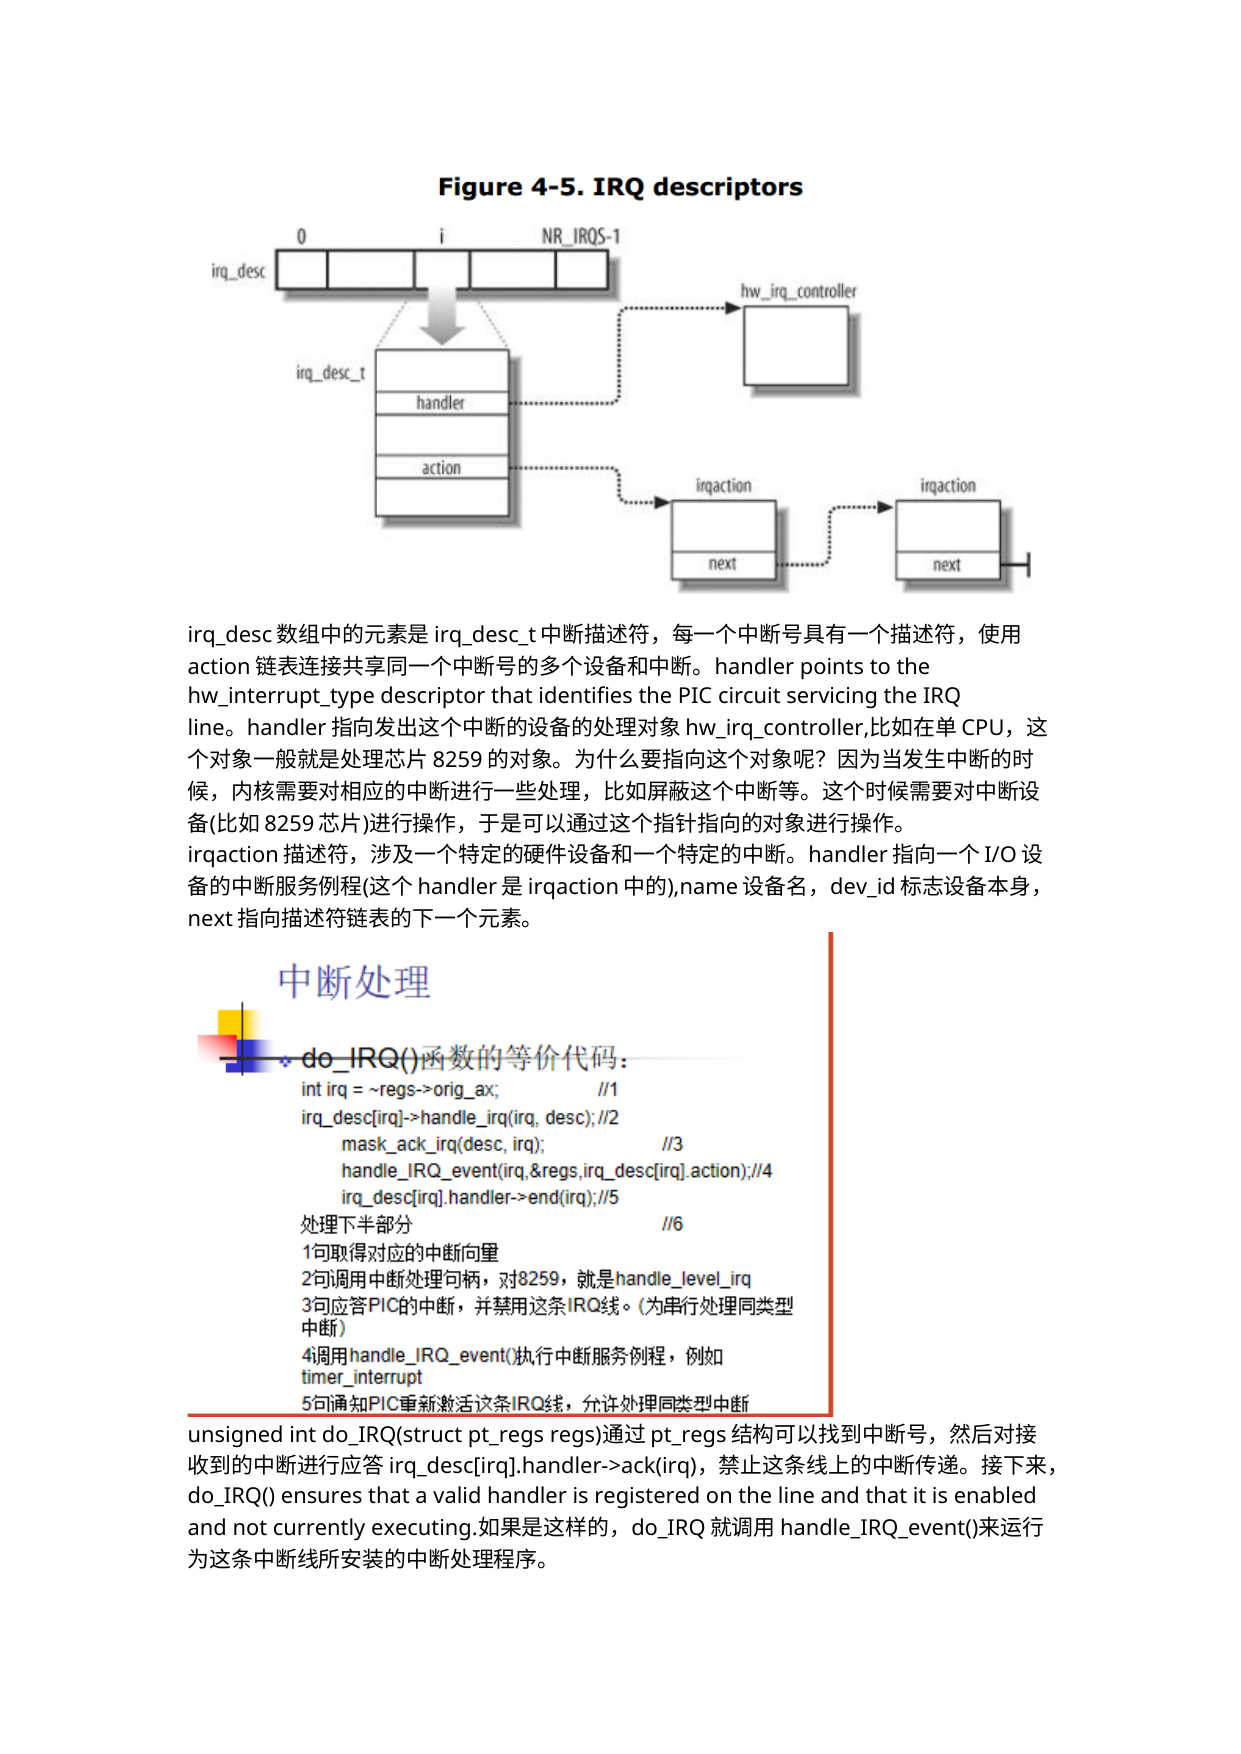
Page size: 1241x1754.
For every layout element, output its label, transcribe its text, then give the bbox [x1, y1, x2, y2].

picture [187, 162, 1053, 616]
text unsigned int do_IRQ(struct pt_regs regs)通过pt_regs结构可以找到中断号，然后对接收到的中断进行应答irq_desc[irq].handler->ack(irq)，禁止这条线上的中断传递。接下来，do_IRQ() ensures that a valid handler is registered on the line and that it is enabled and not currently executing.如果是这样的，do_IRQ就调用handle_IRQ_event()来运行为这条中断线所安装的中断处理程序。 [187, 1417, 1053, 1573]
picture [187, 932, 835, 1417]
text irqaction描述符，涉及一个特定的硬件设备和一个特定的中断。handler指向一个I/O设备的中断服务例程(这个handler是irqaction中的),name设备名，dev_id标志设备本身，next指向描述符链表的下一个元素。 [187, 837, 1053, 933]
text irq_desc数组中的元素是irq_desc_t中断描述符，每一个中断号具有一个描述符，使用action链表连接共享同一个中断号的多个设备和中断。handler points to the hw_interrupt_type descriptor that identifies the PIC circuit servicing the IRQ line。handler指向发出这个中断的设备的处理对象hw_irq_controller,比如在单CPU，这个对象一般就是处理芯片8259的对象。为什么要指向这个对象呢？因为当发生中断的时候，内核需要对相应的中断进行一些处理，比如屏蔽这个中断等。这个时候需要对中断设备(比如8259芯片)进行操作，于是可以通过这个指针指向的对象进行操作。 [187, 617, 1053, 837]
